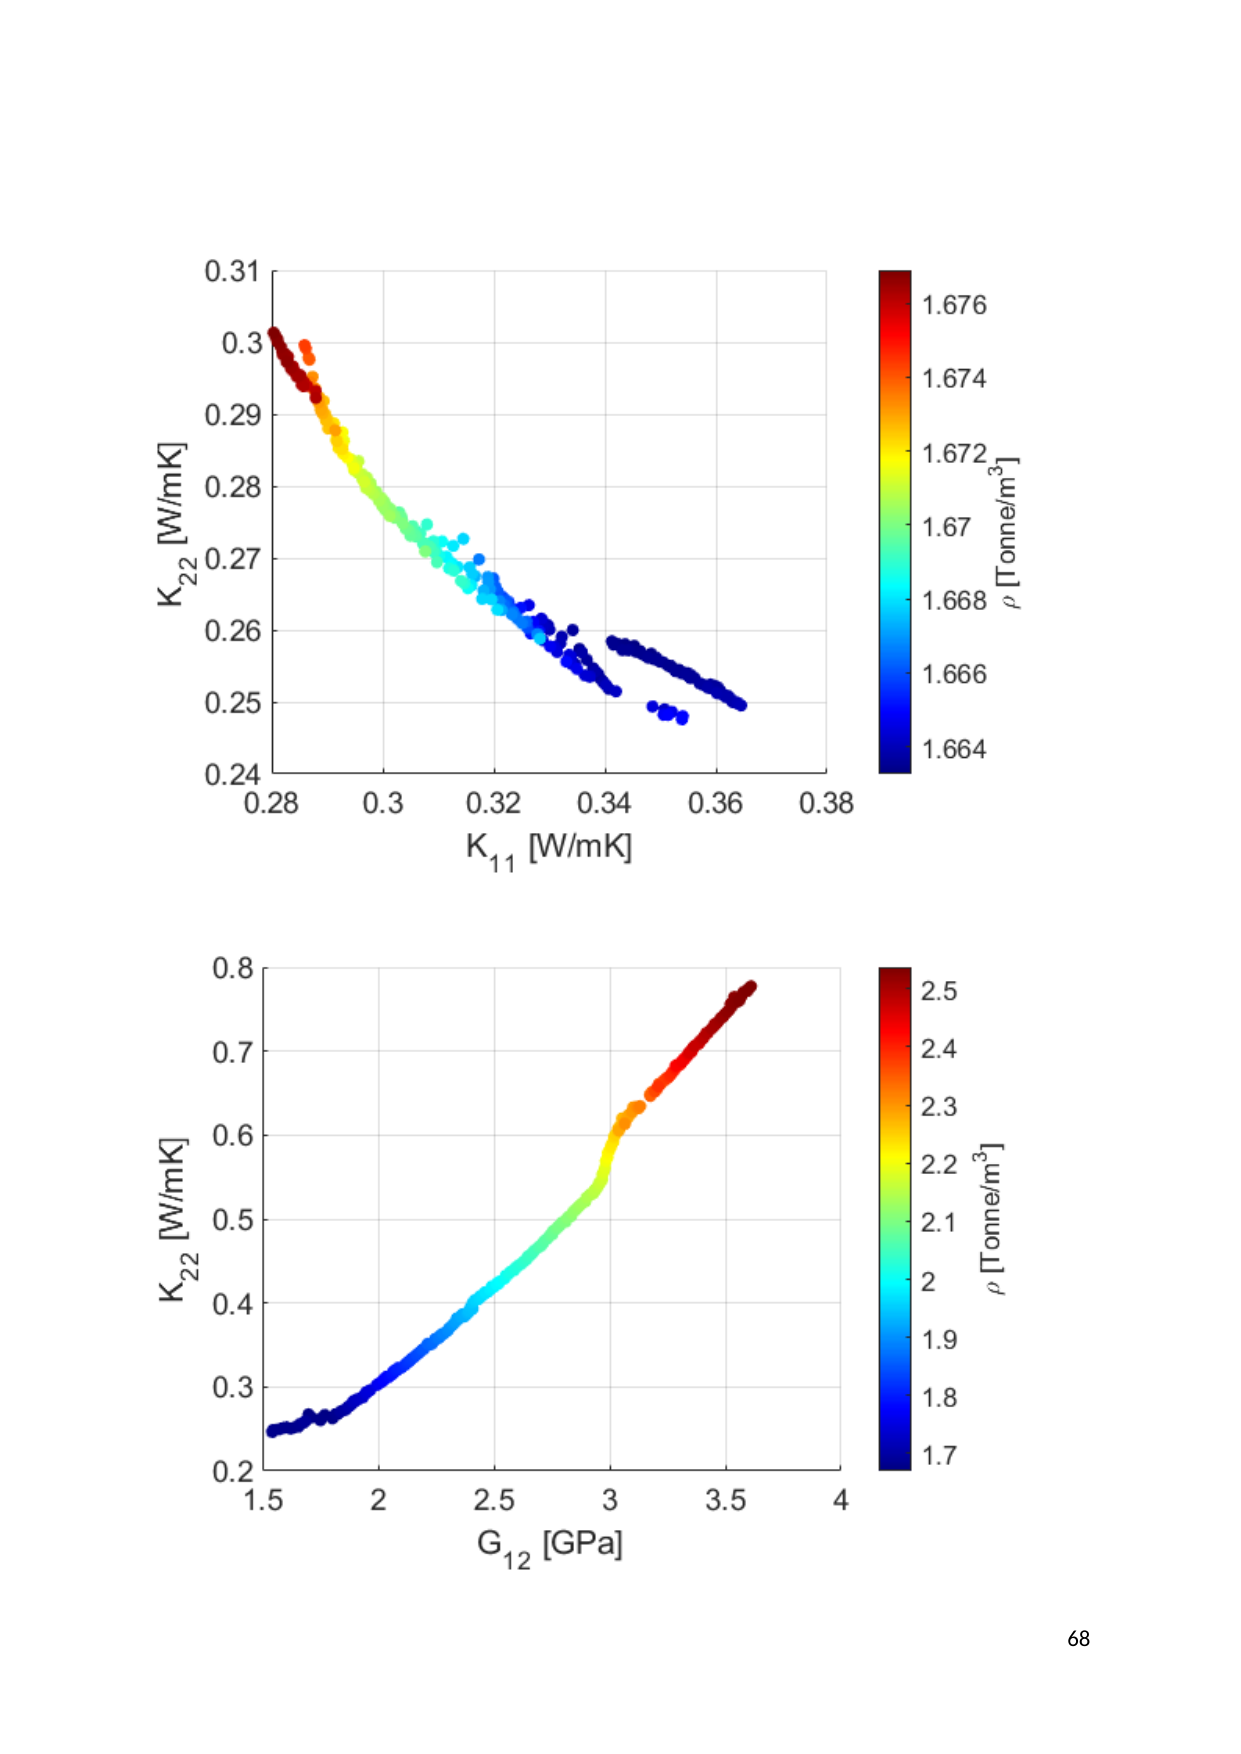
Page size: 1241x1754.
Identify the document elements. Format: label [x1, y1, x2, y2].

picture [150, 222, 1025, 879]
picture [150, 919, 1025, 1576]
